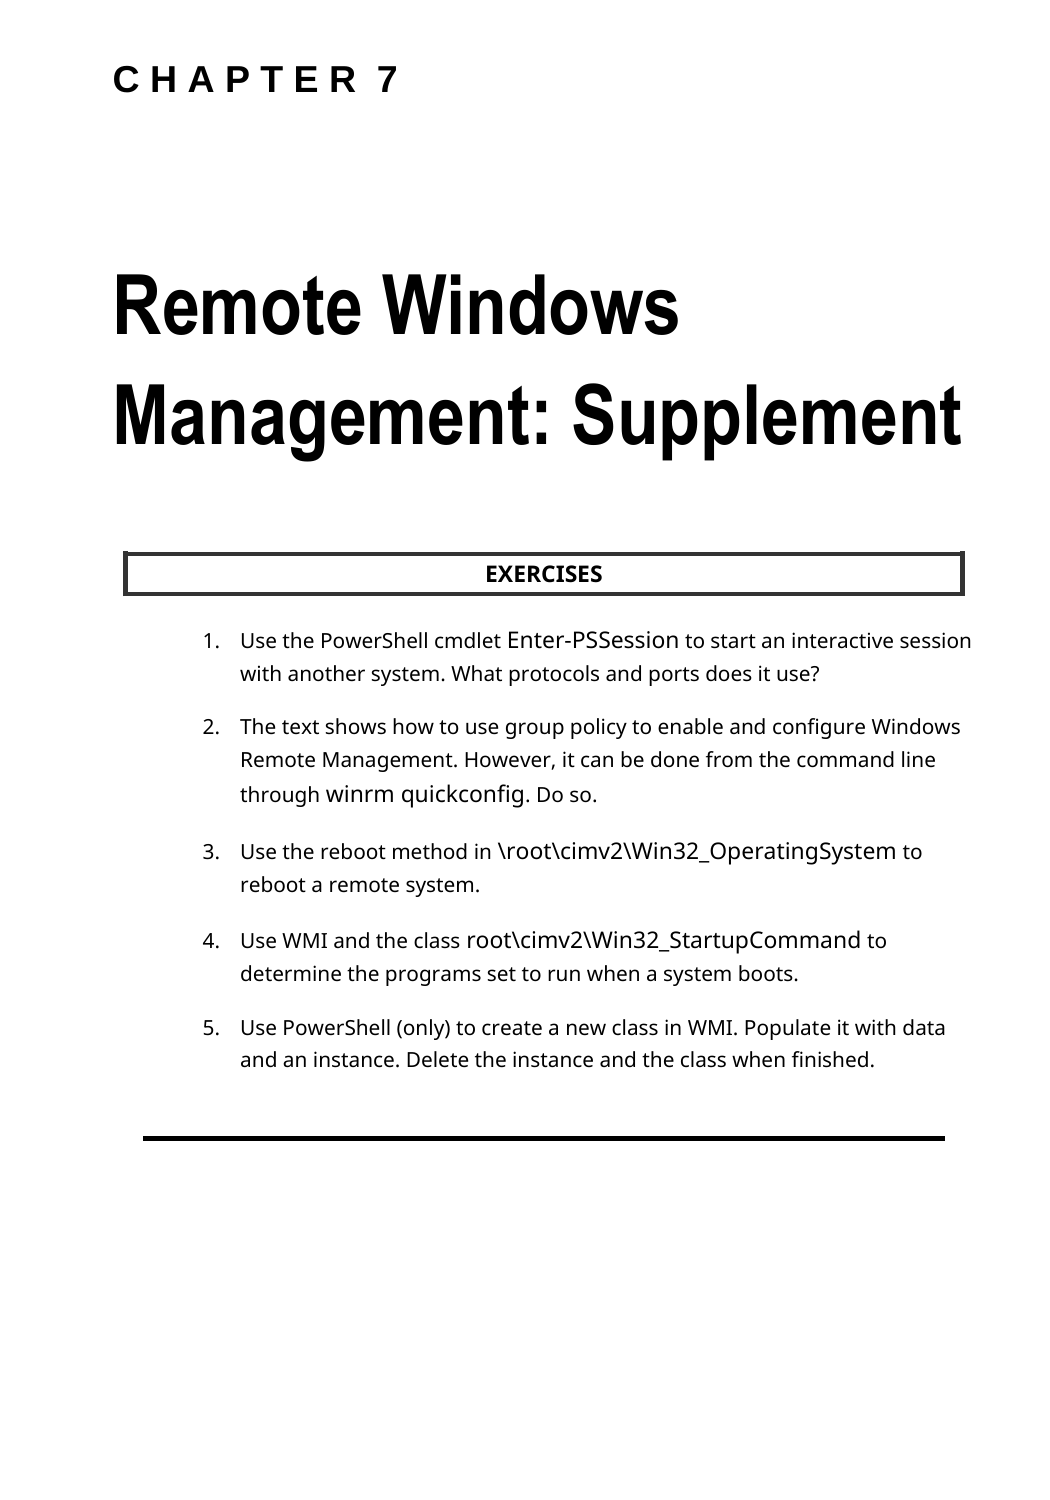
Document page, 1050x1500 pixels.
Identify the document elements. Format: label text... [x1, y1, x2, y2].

text Use the PowerShell cmdlet Enter-PSSession to start an interactive session with another system. What protocols and ports does it use? [202, 624, 975, 687]
text Exercises [128, 556, 960, 592]
text Use WMI and the class root\cimv2\Win32_StartupCommand to determine the programs set to run when a system boots. [202, 924, 975, 988]
text Use the reboot method in \root\cimv2\Win32_OperatingSystem to reboot a remote system. [202, 835, 975, 899]
title Remote Windows Management: Supplement [112, 257, 975, 462]
text Use PowerShell (only) to create a new class in WMI. Populate it with data and an instance. Delete the instance and the class when finished. [202, 1013, 975, 1074]
text The text shows how to use group policy to enable and configure Windows Remote Management. However, it can be done from the command line through winrm quickconfig. Do so. [202, 712, 975, 809]
